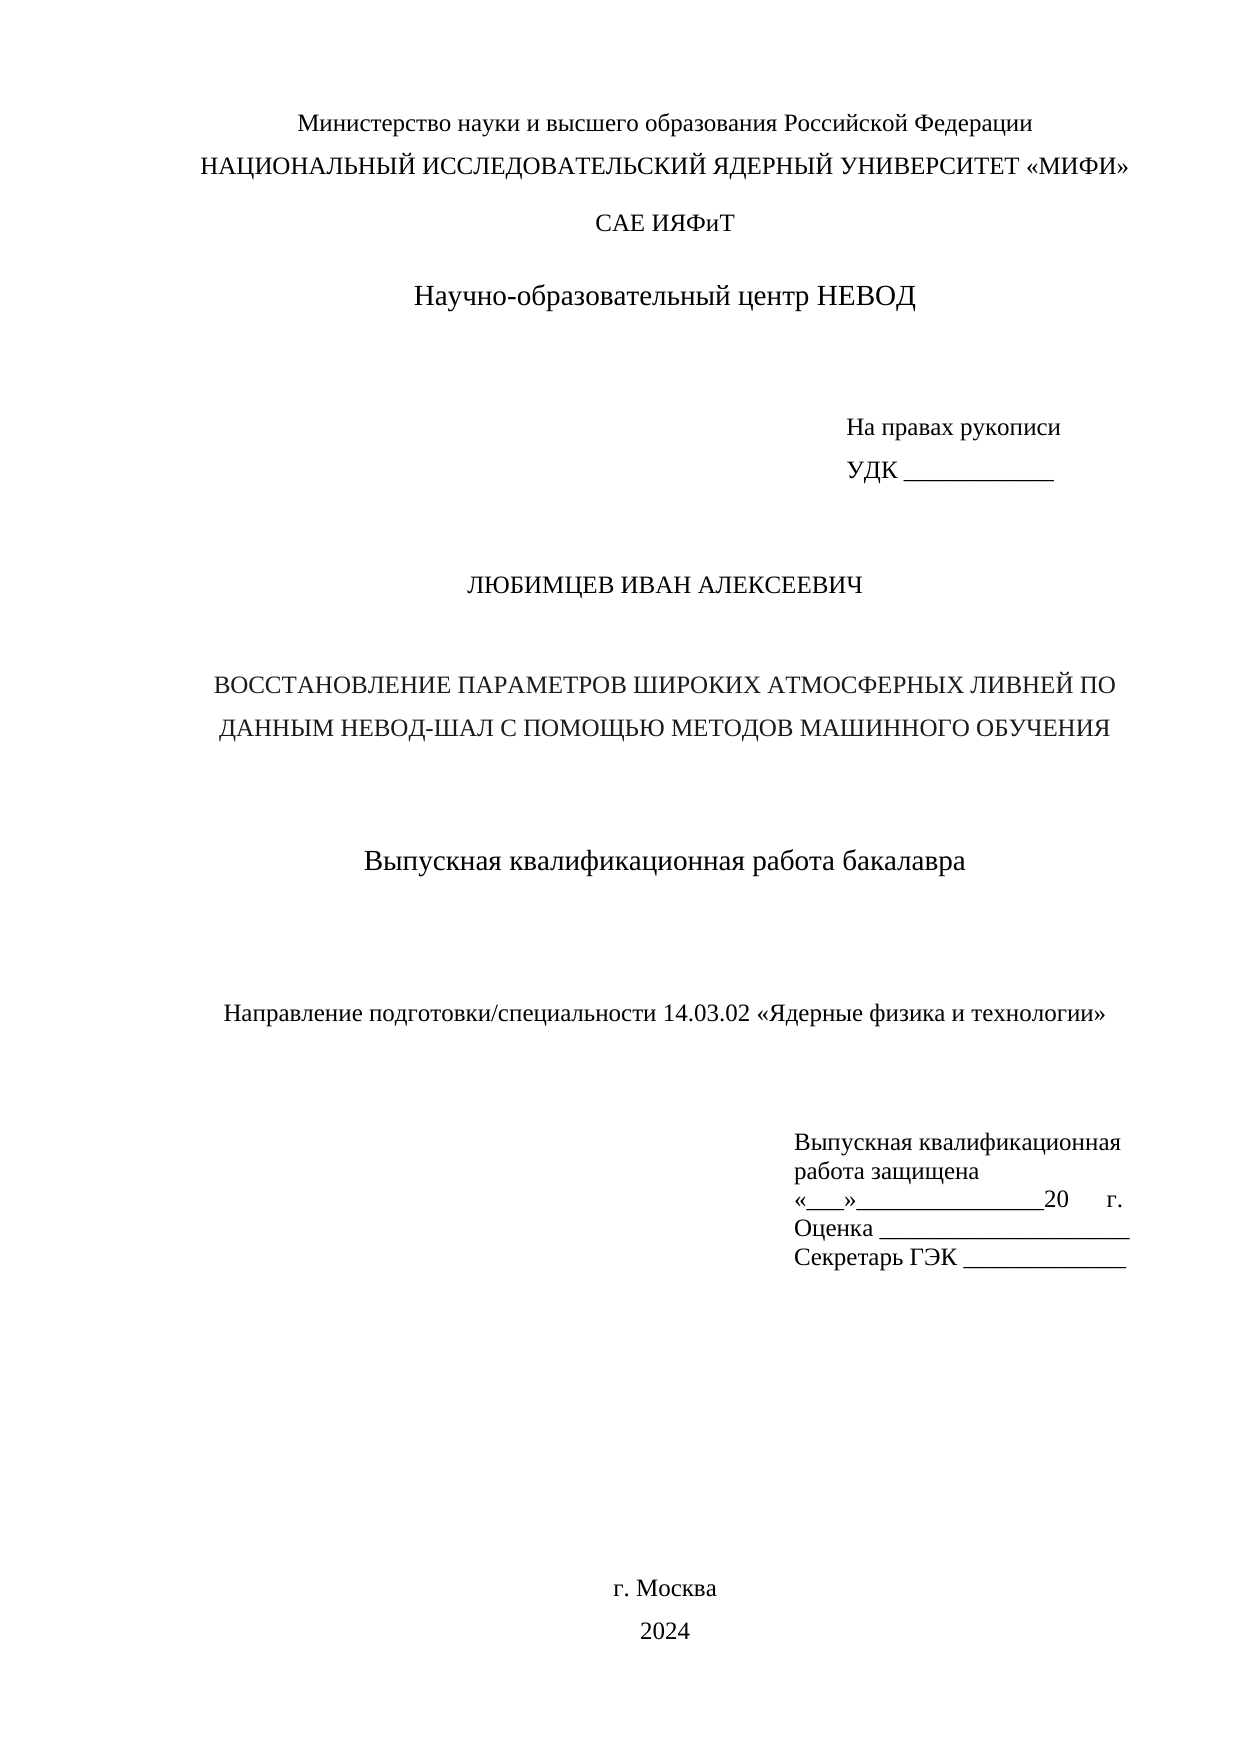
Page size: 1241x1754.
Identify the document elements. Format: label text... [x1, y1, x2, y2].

text НАЦИОНАЛЬНЫЙ ИССЛЕДОВАТЕЛЬСКИЙ ЯДЕРНЫЙ УНИВЕРСИТЕТ «МИФИ» [167, 151, 1163, 180]
text Выпускная квалификационная работа бакалавра [167, 843, 1163, 904]
table_header Выпускная квалификационная работа защищена «___»_______________20 г. [783, 1127, 1163, 1213]
text На правах рукописи [167, 412, 1163, 441]
text ЛЮБИМЦЕВ ИВАН АЛЕКСЕЕВИЧ [167, 571, 1163, 599]
text 2024 [167, 1616, 1163, 1644]
text УДК ____________ [167, 456, 1163, 484]
text Научно-образовательный центр НЕВОД [167, 278, 1163, 312]
table_cell Секретарь ГЭК _____________ [783, 1242, 1163, 1271]
text Направление подготовки/специальности 14.03.02 «Ядерные физика и технологии» [167, 998, 1163, 1026]
table_cell Оценка ____________________ [783, 1213, 1163, 1242]
text ВОССТАНОВЛЕНИЕ ПАРАМЕТРОВ ШИРОКИХ АТМОСФЕРНЫХ ЛИВНЕЙ ПО ДАННЫМ НЕВОД-ШАЛ С ПОМОЩЬЮ МЕТОДОВ МАШИННОГО ОБУЧЕНИЯ [167, 670, 1163, 742]
text Министерство науки и высшего образования Российской Федерации [167, 108, 1163, 137]
text г. Москва [167, 1573, 1163, 1601]
text САЕ ИЯФиТ [167, 208, 1163, 237]
